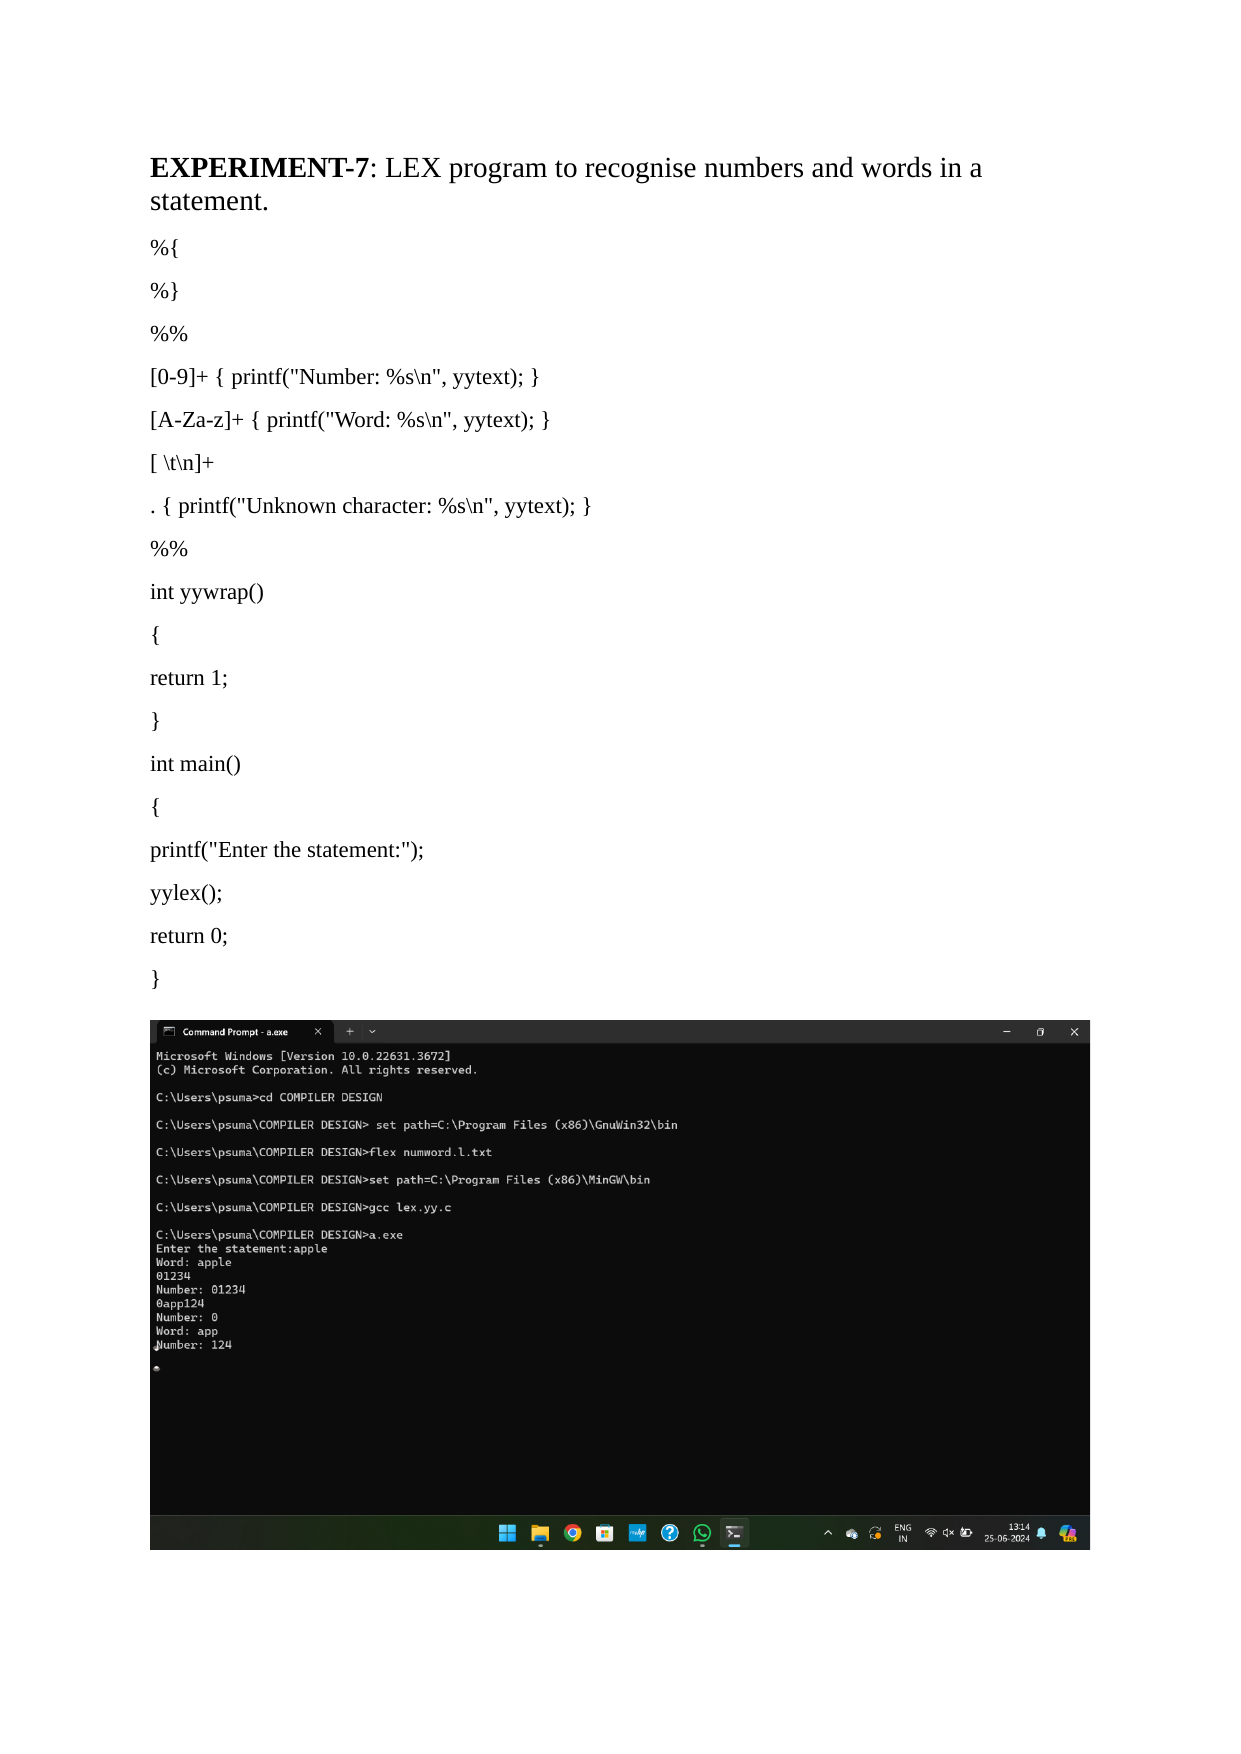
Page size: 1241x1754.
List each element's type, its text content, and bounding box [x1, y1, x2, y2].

picture [150, 1020, 1091, 1550]
text %% [150, 535, 1090, 561]
text int yywrap() [150, 578, 1090, 604]
text } [150, 707, 1090, 733]
text [ \t\n]+ [150, 449, 1090, 475]
text yylex(); [150, 879, 1090, 905]
text . { printf("Unknown character: %s\n", yytext); } [150, 492, 1090, 518]
text { [150, 621, 1090, 647]
text { [150, 793, 1090, 819]
text %{ [150, 234, 1090, 260]
text return 1; [150, 664, 1090, 690]
text return 0; [150, 922, 1090, 948]
text } [150, 965, 1090, 991]
text %} [150, 277, 1090, 303]
text EXPERIMENT-7: LEX program to recognise numbers and words in a statement. [150, 150, 1090, 217]
text printf("Enter the statement:"); [150, 836, 1090, 862]
text %% [150, 320, 1090, 346]
text [0-9]+ { printf("Number: %s\n", yytext); } [150, 363, 1090, 389]
text int main() [150, 750, 1090, 776]
text [A-Za-z]+ { printf("Word: %s\n", yytext); } [150, 406, 1090, 432]
